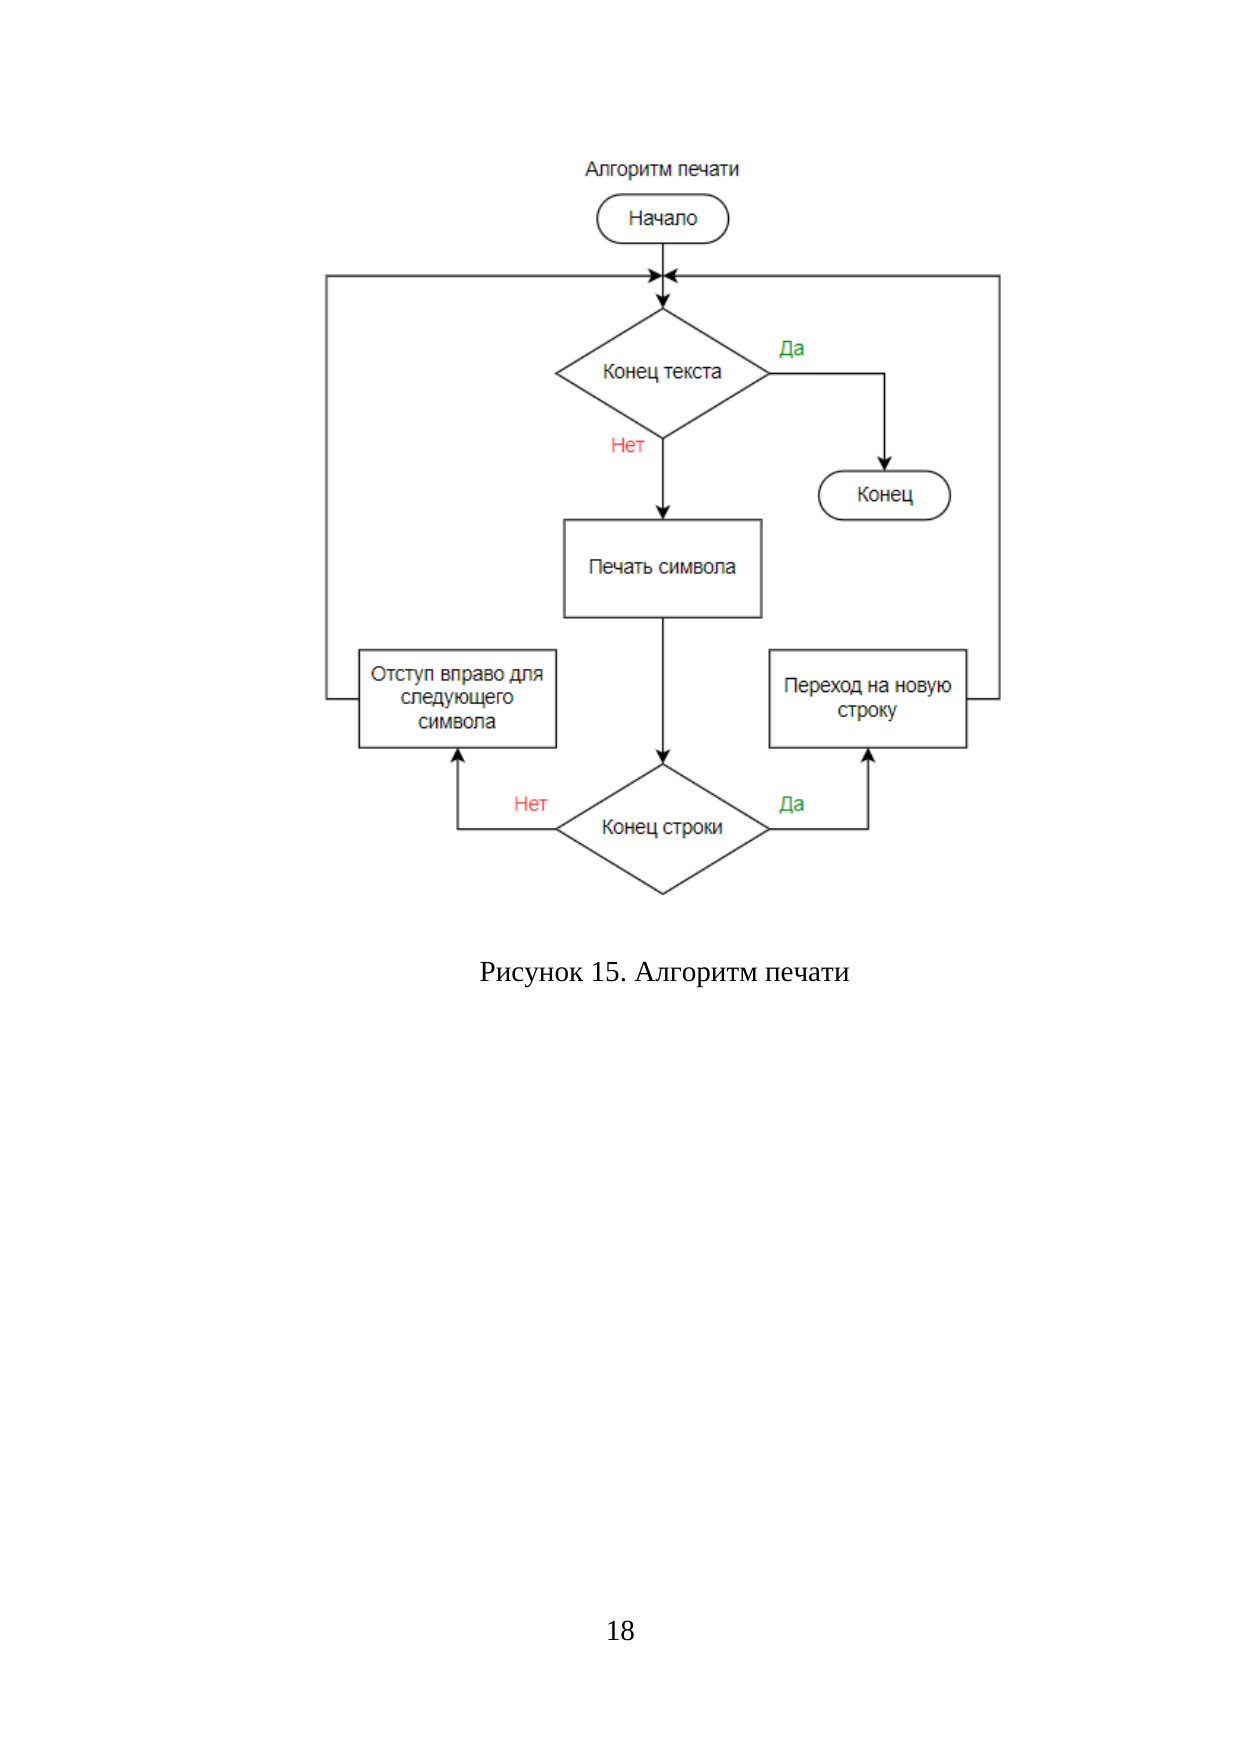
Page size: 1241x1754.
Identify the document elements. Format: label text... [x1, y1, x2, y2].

picture [299, 140, 1030, 921]
text Рисунок 15. Алгоритм печати [177, 954, 1152, 987]
